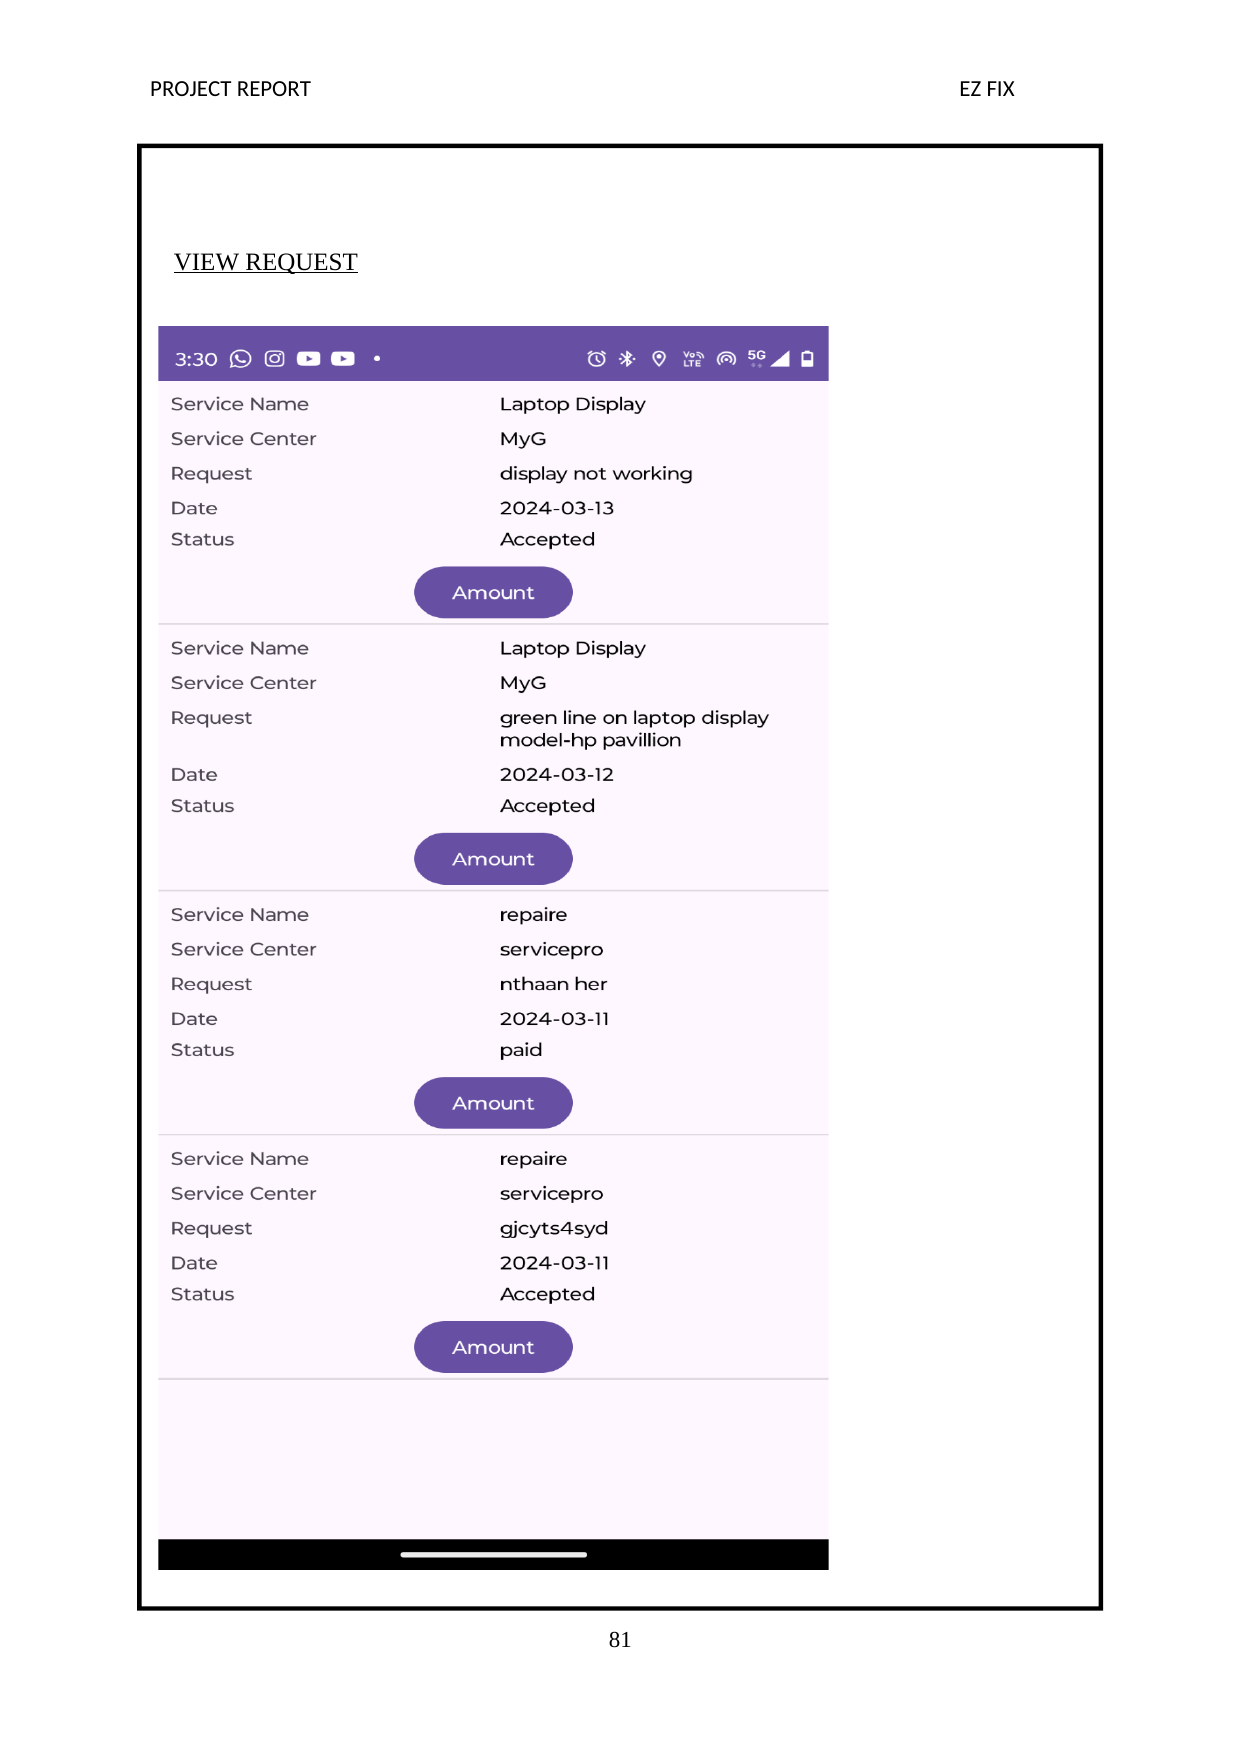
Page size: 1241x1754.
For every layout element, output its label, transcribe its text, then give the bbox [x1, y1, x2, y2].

picture [158, 326, 829, 1570]
text VIEW REQUEST [174, 247, 1082, 275]
